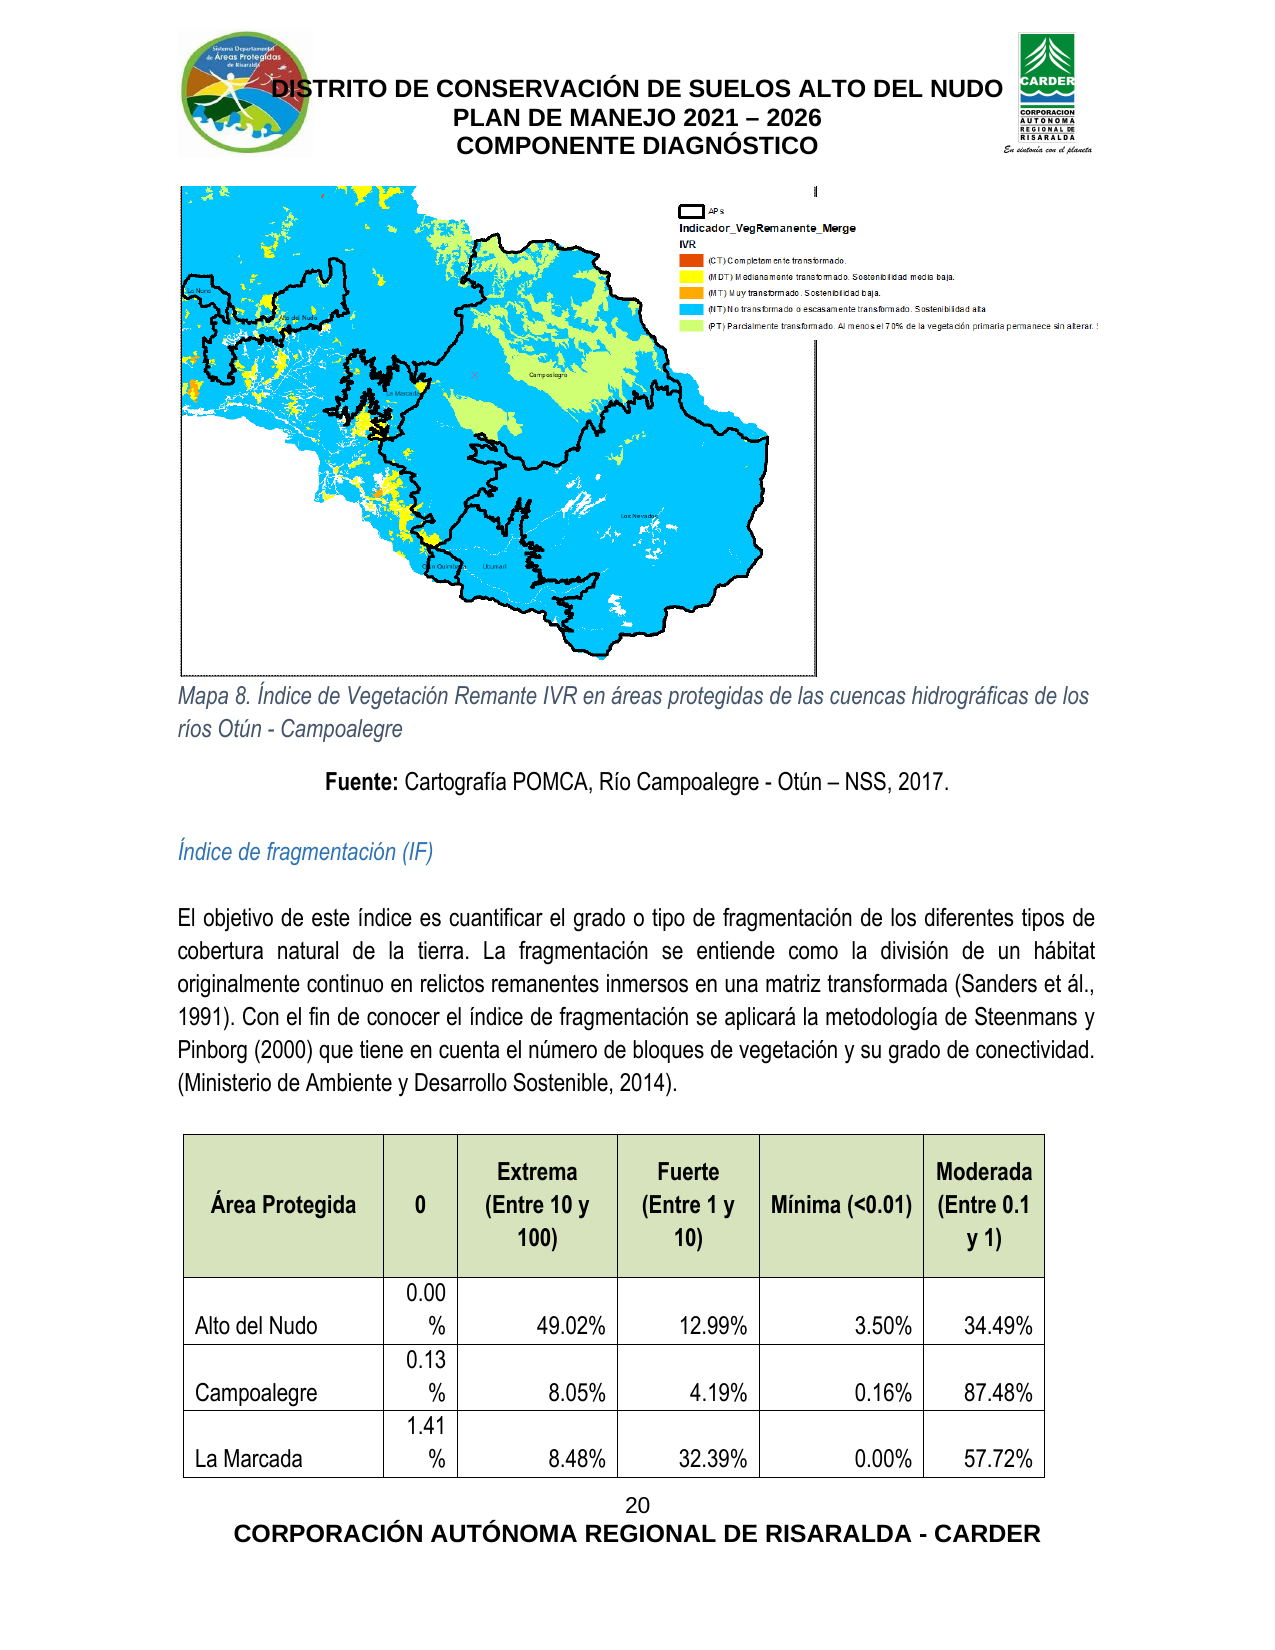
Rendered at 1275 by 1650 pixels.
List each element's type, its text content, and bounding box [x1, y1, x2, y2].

table_cell 34.49% [924, 1278, 1044, 1344]
picture [628, 392, 648, 407]
picture [413, 362, 419, 371]
picture [447, 262, 453, 274]
table_header Extrema (Entre 10 y 100) [458, 1135, 617, 1277]
picture [371, 356, 400, 391]
picture [370, 358, 375, 367]
picture [319, 272, 330, 287]
table_cell 0.16% [760, 1345, 923, 1410]
picture [458, 562, 462, 574]
table_header 0 [384, 1135, 457, 1277]
picture [553, 597, 573, 618]
picture [485, 486, 496, 496]
picture [349, 459, 361, 467]
picture [475, 505, 487, 517]
picture [229, 340, 241, 354]
picture [211, 319, 216, 329]
picture [449, 393, 521, 445]
picture [374, 470, 410, 500]
table_cell 3.50% [760, 1278, 923, 1344]
picture [496, 462, 506, 468]
table_cell 8.48% [458, 1411, 617, 1477]
table_cell 57.72% [924, 1411, 1044, 1477]
picture [468, 456, 476, 461]
picture [177, 186, 1098, 677]
picture [324, 315, 333, 322]
picture [334, 310, 343, 317]
picture [559, 354, 564, 364]
table_cell 0.00% [760, 1411, 923, 1477]
table_cell La Marcada [184, 1411, 383, 1477]
picture [552, 339, 568, 345]
table_cell 1.41% [384, 1411, 457, 1477]
table_cell Campoalegre [184, 1345, 383, 1410]
picture [563, 501, 574, 511]
picture [615, 457, 622, 464]
table_cell 0.13% [384, 1345, 457, 1410]
picture [278, 326, 291, 347]
picture [417, 532, 442, 552]
picture [336, 381, 353, 403]
picture [418, 374, 425, 380]
picture [363, 501, 376, 513]
picture [177, 29, 314, 158]
text Fuente: Cartografía POMCA, Río Campoalegre - Otún – NSS, 2017. [177, 767, 1098, 796]
picture [608, 401, 619, 407]
picture [350, 477, 362, 487]
picture [351, 350, 368, 364]
picture [253, 332, 270, 344]
picture [459, 276, 469, 287]
text Mapa 8. Índice de Vegetación Remante IVR en áreas protegidas de las cuencas hidrográficas de los ríos Otún - Campoalegre [177, 681, 1098, 742]
picture [341, 373, 351, 383]
picture [378, 186, 399, 208]
picture [228, 364, 236, 383]
picture [253, 308, 274, 328]
picture [573, 442, 580, 451]
picture [353, 389, 393, 445]
picture [561, 577, 584, 584]
picture [411, 374, 431, 398]
picture [204, 356, 210, 363]
picture [509, 499, 521, 521]
picture [526, 543, 543, 558]
picture [527, 557, 537, 568]
picture [532, 569, 559, 587]
picture [998, 25, 1098, 164]
picture [578, 495, 589, 508]
picture [595, 424, 604, 435]
table_cell 0.00% [384, 1278, 457, 1344]
text El objetivo de este índice es cuantificar el grado o tipo de fragmentación de los diferentes tipos de cobertura natural de la tierra. La fragmentación se entiende como la división de un hábitat originalmente continuo en relictos remanentes inmersos en una matriz transformada (Sanders et ál., 1991). Con el fin de conocer el índice de fragmentación se aplicará la metodología de Steenmans y Pinborg (2000) que tiene en cuenta el número de bloques de vegetación y su grado de conectividad. (Ministerio de Ambiente y Desarrollo Sostenible, 2014). [177, 903, 1098, 1096]
table_header Mínima (<0.01) [760, 1135, 923, 1277]
picture [497, 525, 507, 536]
table_cell 49.02% [458, 1278, 617, 1344]
picture [310, 323, 330, 332]
picture [189, 409, 213, 414]
picture [264, 247, 273, 257]
picture [353, 186, 371, 202]
table_cell 12.99% [618, 1278, 759, 1344]
table_header Fuerte (Entre 1 y 10) [618, 1135, 759, 1277]
picture [270, 316, 278, 321]
picture [390, 500, 421, 531]
picture [188, 380, 201, 399]
picture [324, 406, 350, 425]
picture [609, 596, 618, 605]
picture [253, 393, 267, 402]
picture [521, 536, 527, 546]
picture [401, 532, 410, 539]
table_cell 32.39% [618, 1411, 759, 1477]
picture [516, 305, 525, 313]
table_cell 87.48% [924, 1345, 1044, 1410]
picture [261, 293, 278, 314]
table_header Área Protegida [184, 1135, 383, 1277]
table_cell Alto del Nudo [184, 1278, 383, 1344]
picture [522, 500, 530, 520]
table_cell 4.19% [618, 1345, 759, 1410]
table_header Moderada (Entre 0.1 y 1) [924, 1135, 1044, 1277]
picture [279, 312, 286, 324]
picture [543, 462, 559, 466]
picture [488, 517, 499, 523]
picture [275, 349, 288, 378]
subtitle Índice de fragmentación (IF) [177, 837, 1098, 866]
table_cell 8.05% [458, 1345, 617, 1410]
picture [656, 384, 668, 394]
picture [613, 606, 625, 613]
picture [243, 364, 257, 389]
